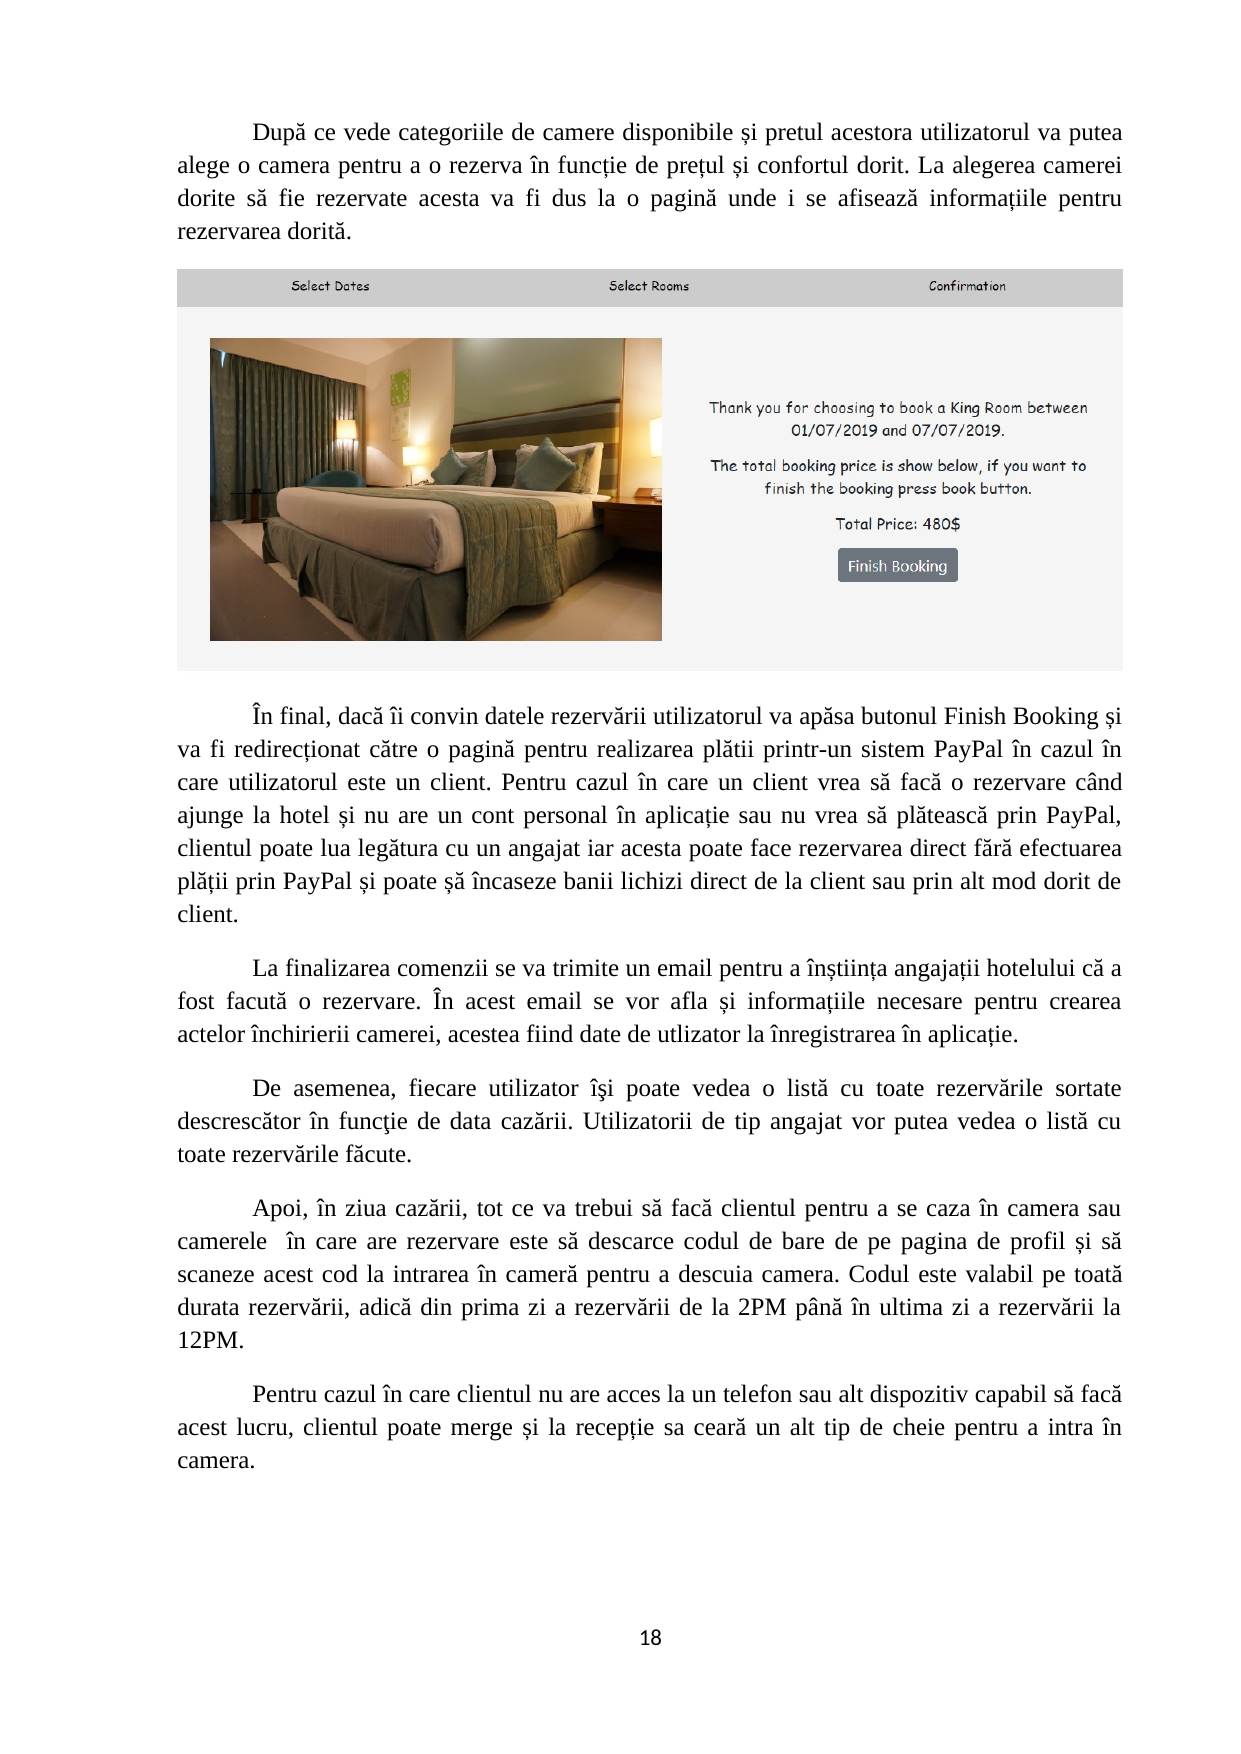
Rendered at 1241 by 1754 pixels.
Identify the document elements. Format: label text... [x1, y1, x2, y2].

text Apoi, în ziua cazării, tot ce va trebui să facă clientul pentru a se caza în camera sau camerele în care are rezervare este să descarce codul de bare de pe pagina de profil și să scaneze acest cod la intrarea în cameră pentru a descuia camera. Codul este valabil pe toată durata rezervării, adică din prima zi a rezervării de la 2PM până în ultima zi a rezervării la 12PM. [177, 1193, 1123, 1354]
picture [177, 269, 1123, 677]
text La finalizarea comenzii se va trimite un email pentru a înștiința angajații hotelului că a fost facută o rezervare. În acest email se vor afla și informațiile necesare pentru crearea actelor închirierii camerei, acestea fiind date de utlizator la înregistrarea în aplicație. [177, 953, 1123, 1048]
text În final, dacă îi convin datele rezervării utilizatorul va apăsa butonul Finish Booking și va fi redirecționat către o pagină pentru realizarea plătii printr-un sistem PayPal în cazul în care utilizatorul este un client. Pentru cazul în care un client vrea să facă o rezervare când ajunge la hotel și nu are un cont personal în aplicație sau nu vrea să plătească prin PayPal, clientul poate lua legătura cu un angajat iar acesta poate face rezervarea direct fără efectuarea plății prin PayPal și poate șă încaseze banii lichizi direct de la client sau prin alt mod dorit de client. [177, 701, 1123, 928]
text După ce vede categoriile de camere disponibile și pretul acestora utilizatorul va putea alege o camera pentru a o rezerva în funcție de prețul și confortul dorit. La alegerea camerei dorite să fie rezervate acesta va fi dus la o pagină unde i se afisează informațiile pentru rezervarea dorită. [177, 117, 1123, 245]
text De asemenea, fiecare utilizator îşi poate vedea o listă cu toate rezervările sortate descrescător în funcţie de data cazării. Utilizatorii de tip angajat vor putea vedea o listă cu toate rezervările făcute. [177, 1073, 1123, 1168]
text Pentru cazul în care clientul nu are acces la un telefon sau alt dispozitiv capabil să facă acest lucru, clientul poate merge și la recepție sa ceară un alt tip de cheie pentru a intra în camera. [177, 1379, 1123, 1474]
